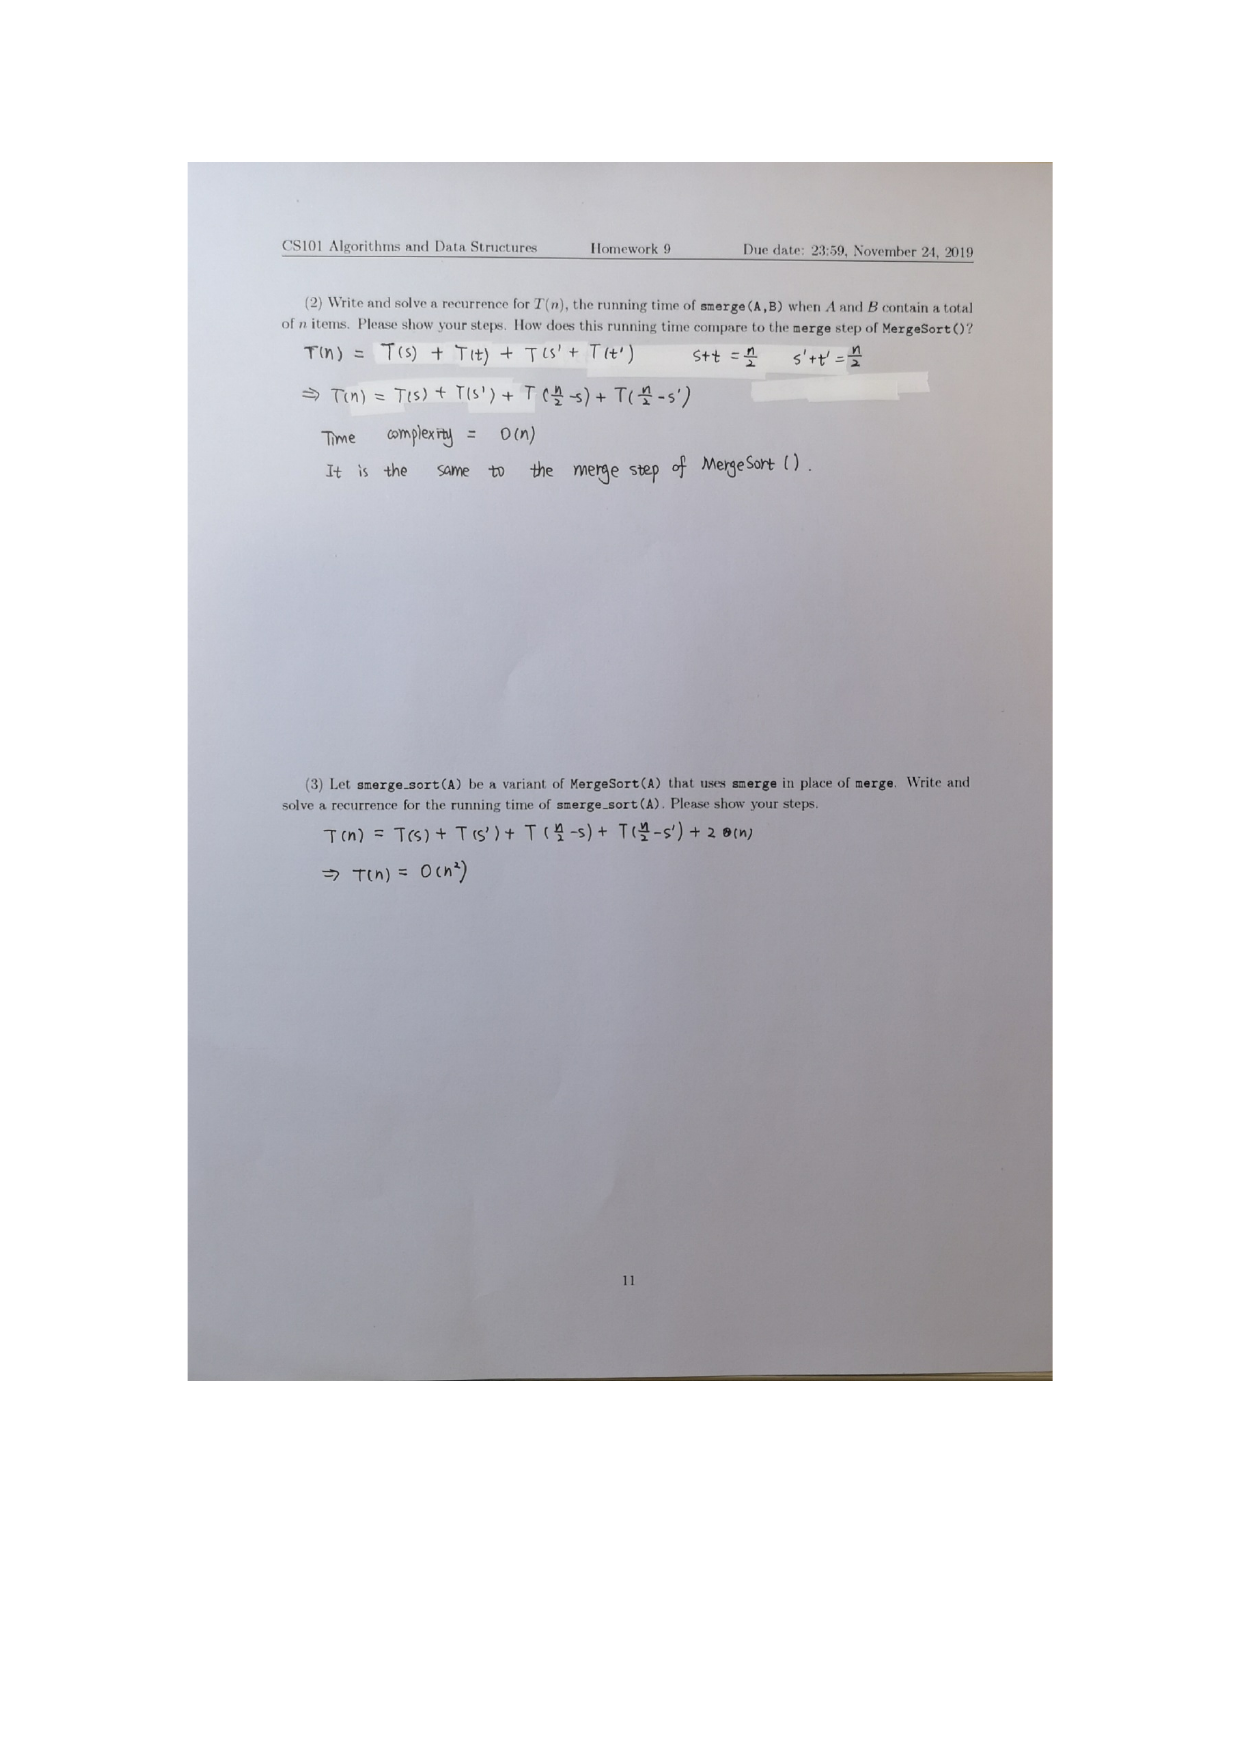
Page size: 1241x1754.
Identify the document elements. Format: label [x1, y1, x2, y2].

picture [187, 162, 1053, 1381]
